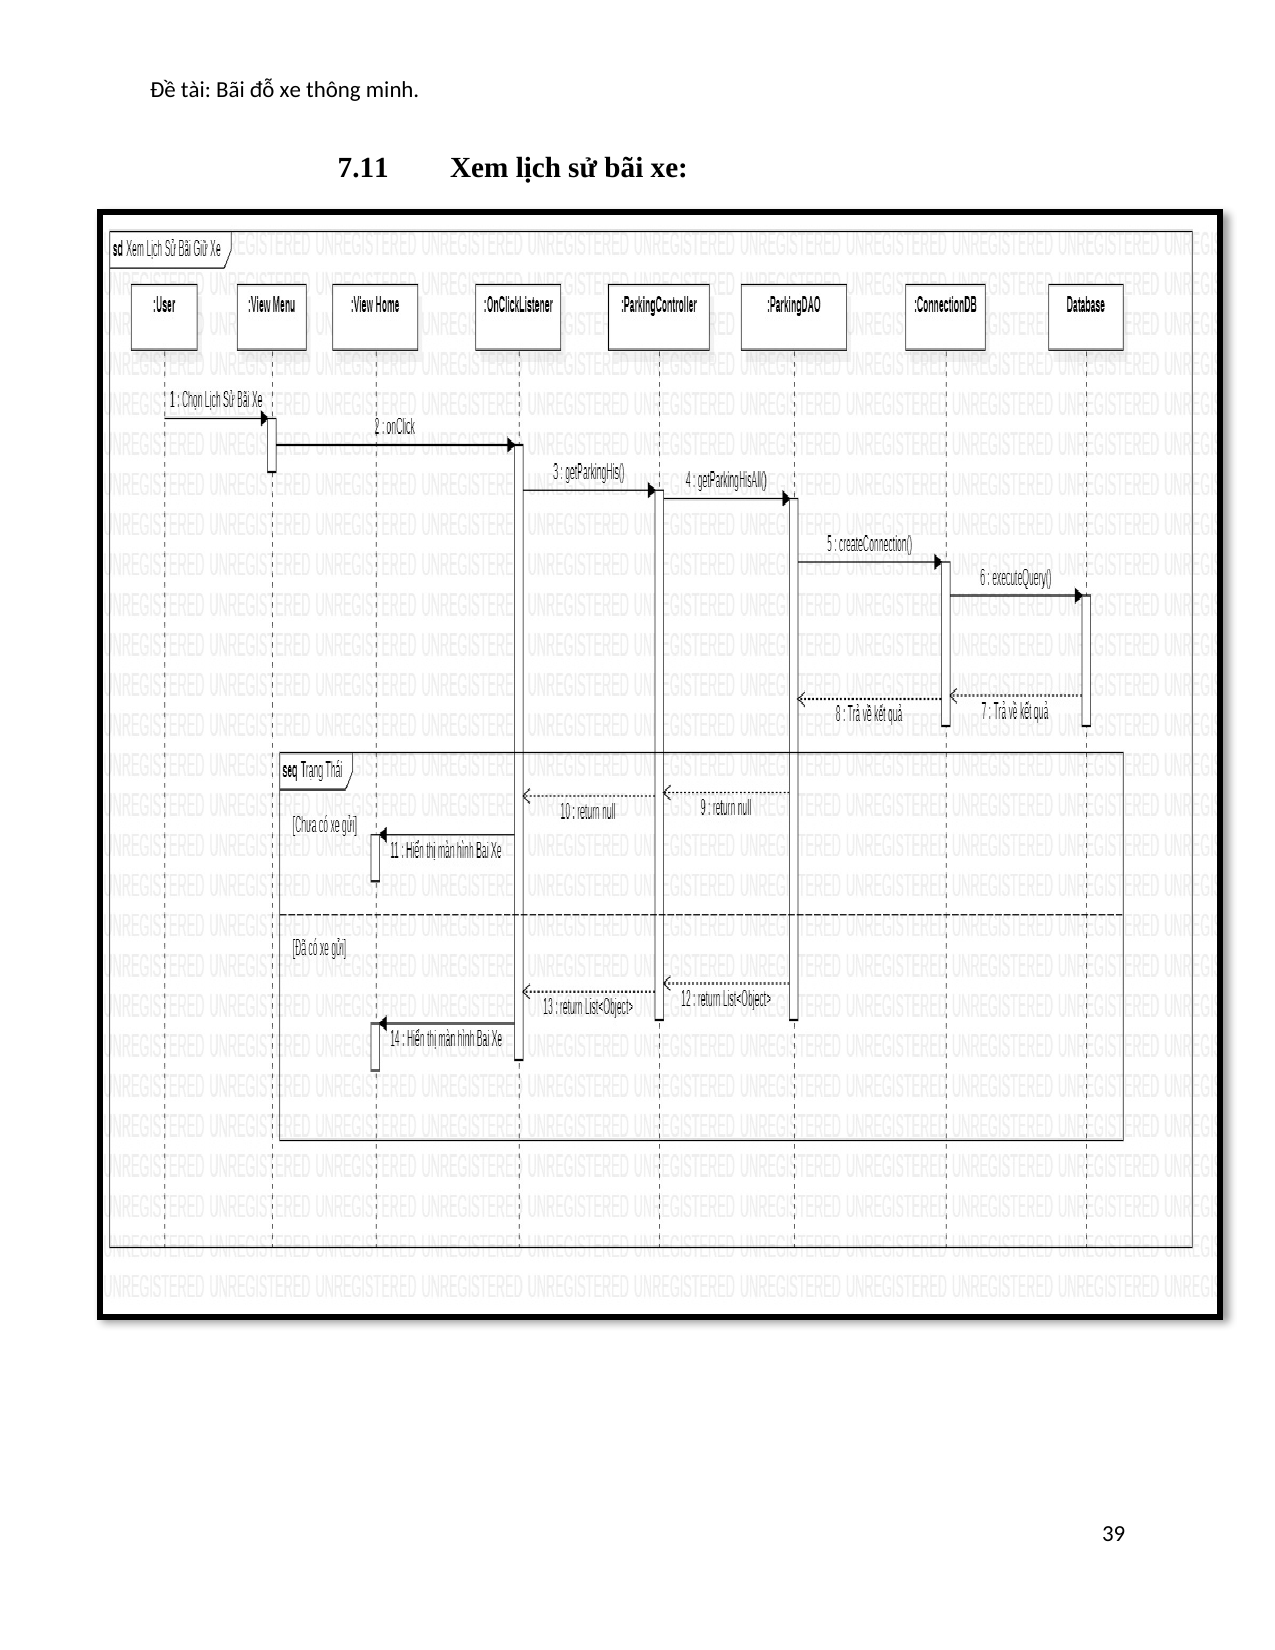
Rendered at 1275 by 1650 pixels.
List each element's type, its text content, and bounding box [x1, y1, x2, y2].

picture [103, 215, 1217, 1314]
text Xem lịch sử bãi xe: [337, 150, 1125, 183]
